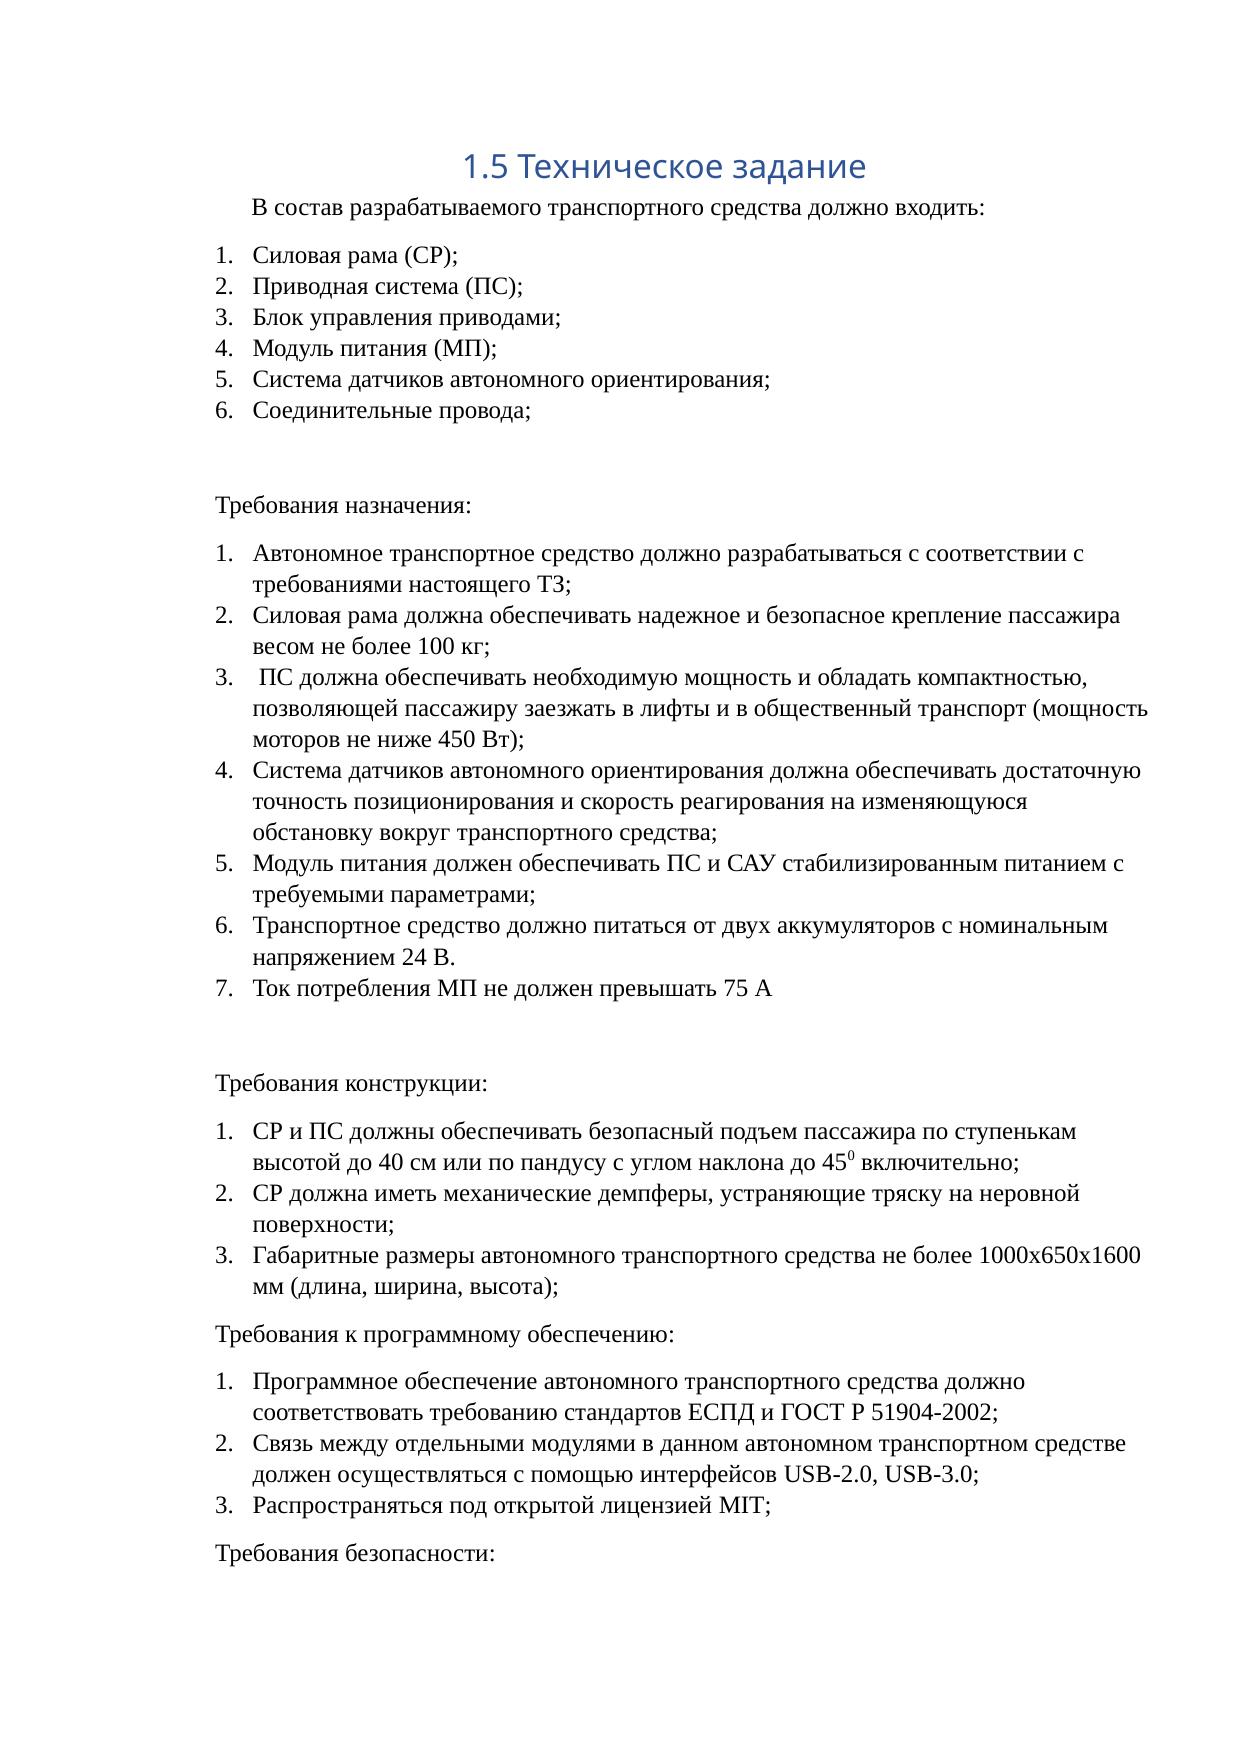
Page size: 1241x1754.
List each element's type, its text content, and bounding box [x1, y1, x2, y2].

list Силовая рама должна обеспечивать надежное и безопасное крепление пассажира весом не более 100 кг; [215, 600, 1152, 660]
text В состав разрабатываемого транспортного средства должно входить: [177, 192, 1152, 221]
list Приводная система (ПС); [215, 271, 1152, 299]
list Габаритные размеры автономного транспортного средства не более 1000х650х1600 мм (длина, ширина, высота); [215, 1240, 1152, 1300]
text Требования к программному обеспечению: [215, 1319, 1152, 1347]
list Система датчиков автономного ориентирования должна обеспечивать достаточную точность позиционирования и скорость реагирования на изменяющуюся обстановку вокруг транспортного средства; [215, 755, 1152, 846]
list Соединительные провода; [215, 395, 1152, 424]
list Система датчиков автономного ориентирования; [215, 364, 1152, 393]
list Транспортное средство должно питаться от двух аккумуляторов с номинальным напряжением 24 В. [215, 911, 1152, 970]
list Ток потребления МП не должен превышать 75 А [215, 973, 1152, 1001]
text Требования конструкции: [215, 1068, 1152, 1097]
list Распространяться под открытой лицензией MIT; [215, 1491, 1152, 1519]
subtitle 1.5 Техническое задание [177, 143, 1152, 188]
text Требования назначения: [215, 490, 1152, 519]
text Требования безопасности: [215, 1538, 1152, 1567]
list СР и ПС должны обеспечивать безопасный подъем пассажира по ступенькам высотой до 40 см или по пандусу с углом наклона до 450 включительно; [215, 1116, 1152, 1176]
list Модуль питания должен обеспечивать ПС и САУ стабилизированным питанием с требуемыми параметрами; [215, 848, 1152, 908]
list Силовая рама (СР); [215, 240, 1152, 268]
list Модуль питания (МП); [215, 333, 1152, 362]
list Программное обеспечение автономного транспортного средства должно соответствовать требованию стандартов ЕСПД и ГОСТ Р 51904-2002; [215, 1366, 1152, 1426]
list СР должна иметь механические демпферы, устраняющие тряску на неровной поверхности; [215, 1178, 1152, 1238]
list Блок управления приводами; [215, 302, 1152, 331]
list ПС должна обеспечивать необходимую мощность и обладать компактностью, позволяющей пассажиру заезжать в лифты и в общественный транспорт (мощность моторов не ниже 450 Вт); [215, 662, 1152, 753]
list Автономное транспортное средство должно разрабатываться с соответствии с требованиями настоящего ТЗ; [215, 538, 1152, 598]
list Связь между отдельными модулями в данном автономном транспортном средстве должен осуществляться с помощью интерфейсов USB-2.0, USB-3.0; [215, 1428, 1152, 1488]
